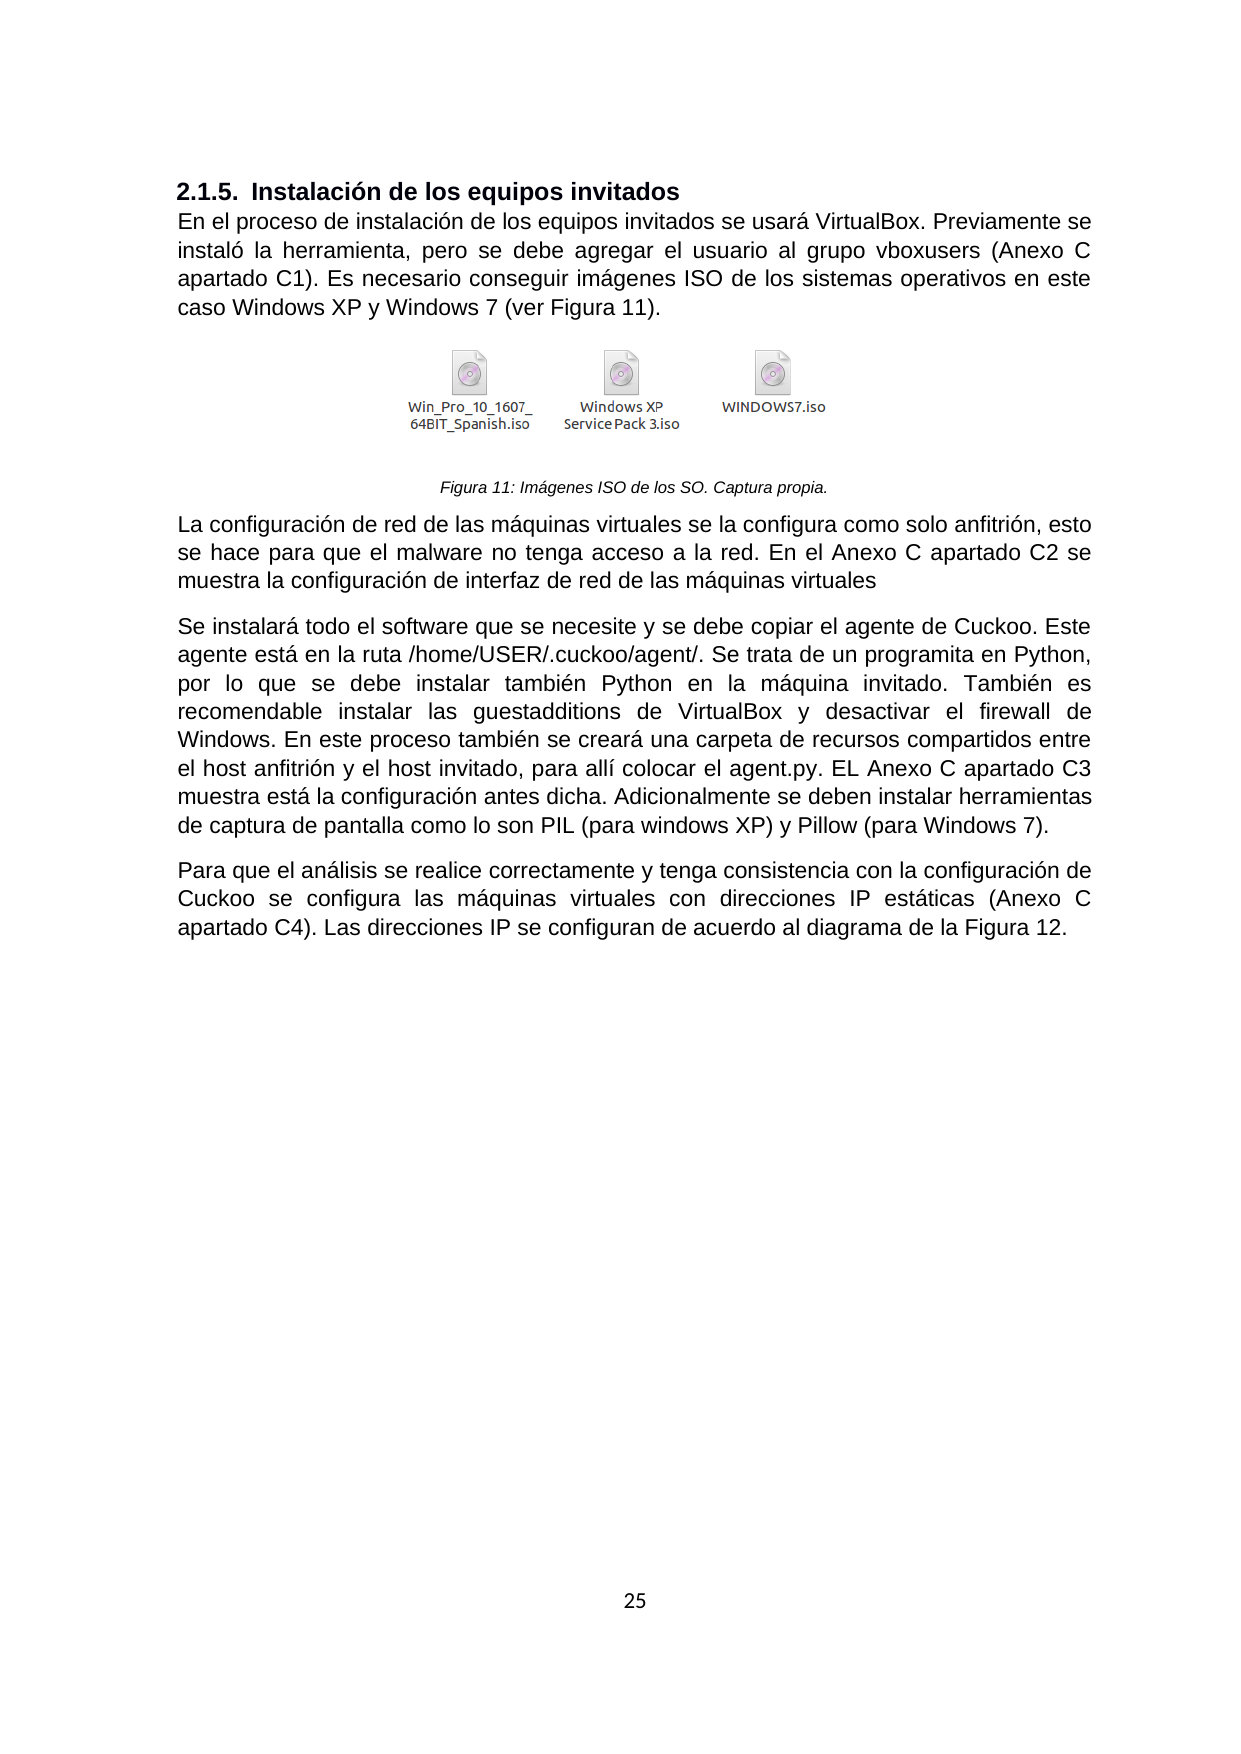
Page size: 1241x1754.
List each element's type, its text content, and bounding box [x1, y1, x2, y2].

text Se instalará todo el software que se necesite y se debe copiar el agente de Cuckoo. Este agente está en la ruta /home/USER/.cuckoo/agent/. Se trata de un programita en Python, por lo que se debe instalar también Python en la máquina invitado. También es recomendable instalar las guestadditions de VirtualBox y desactivar el firewall de Windows. En este proceso también se creará una carpeta de recursos compartidos entre el host anfitrión y el host invitado, para allí colocar el agent.py. EL Anexo C apartado C3 muestra está la configuración antes dicha. Adicionalmente se deben instalar herramientas de captura de pantalla como lo son PIL (para windows XP) y Pillow (para Windows 7). [177, 613, 1092, 838]
text La configuración de red de las máquinas virtuales se la configura como solo anfitrión, esto se hace para que el malware no tenga acceso a la red. En el Anexo C apartado C2 se muestra la configuración de interfaz de red de las máquinas virtuales [177, 511, 1092, 594]
picture [389, 338, 880, 459]
text Para que el análisis se realice correctamente y tenga consistencia con la configuración de Cuckoo se configura las máquinas virtuales con direcciones IP estáticas (Anexo C apartado C4). Las direcciones IP se configuran de acuerdo al diagrama de la Figura 12. [177, 857, 1092, 940]
text En el proceso de instalación de los equipos invitados se usará VirtualBox. Previamente se instaló la herramienta, pero se debe agregar el usuario al grupo vboxusers (Anexo C apartado C1). Es necesario conseguir imágenes ISO de los sistemas operativos en este caso Windows XP y Windows 7 (ver Figura 11). [177, 208, 1092, 320]
text Figura 11: Imágenes ISO de los SO. Captura propia. [177, 477, 1092, 497]
subtitle Instalación de los equipos invitados [176, 177, 1092, 206]
